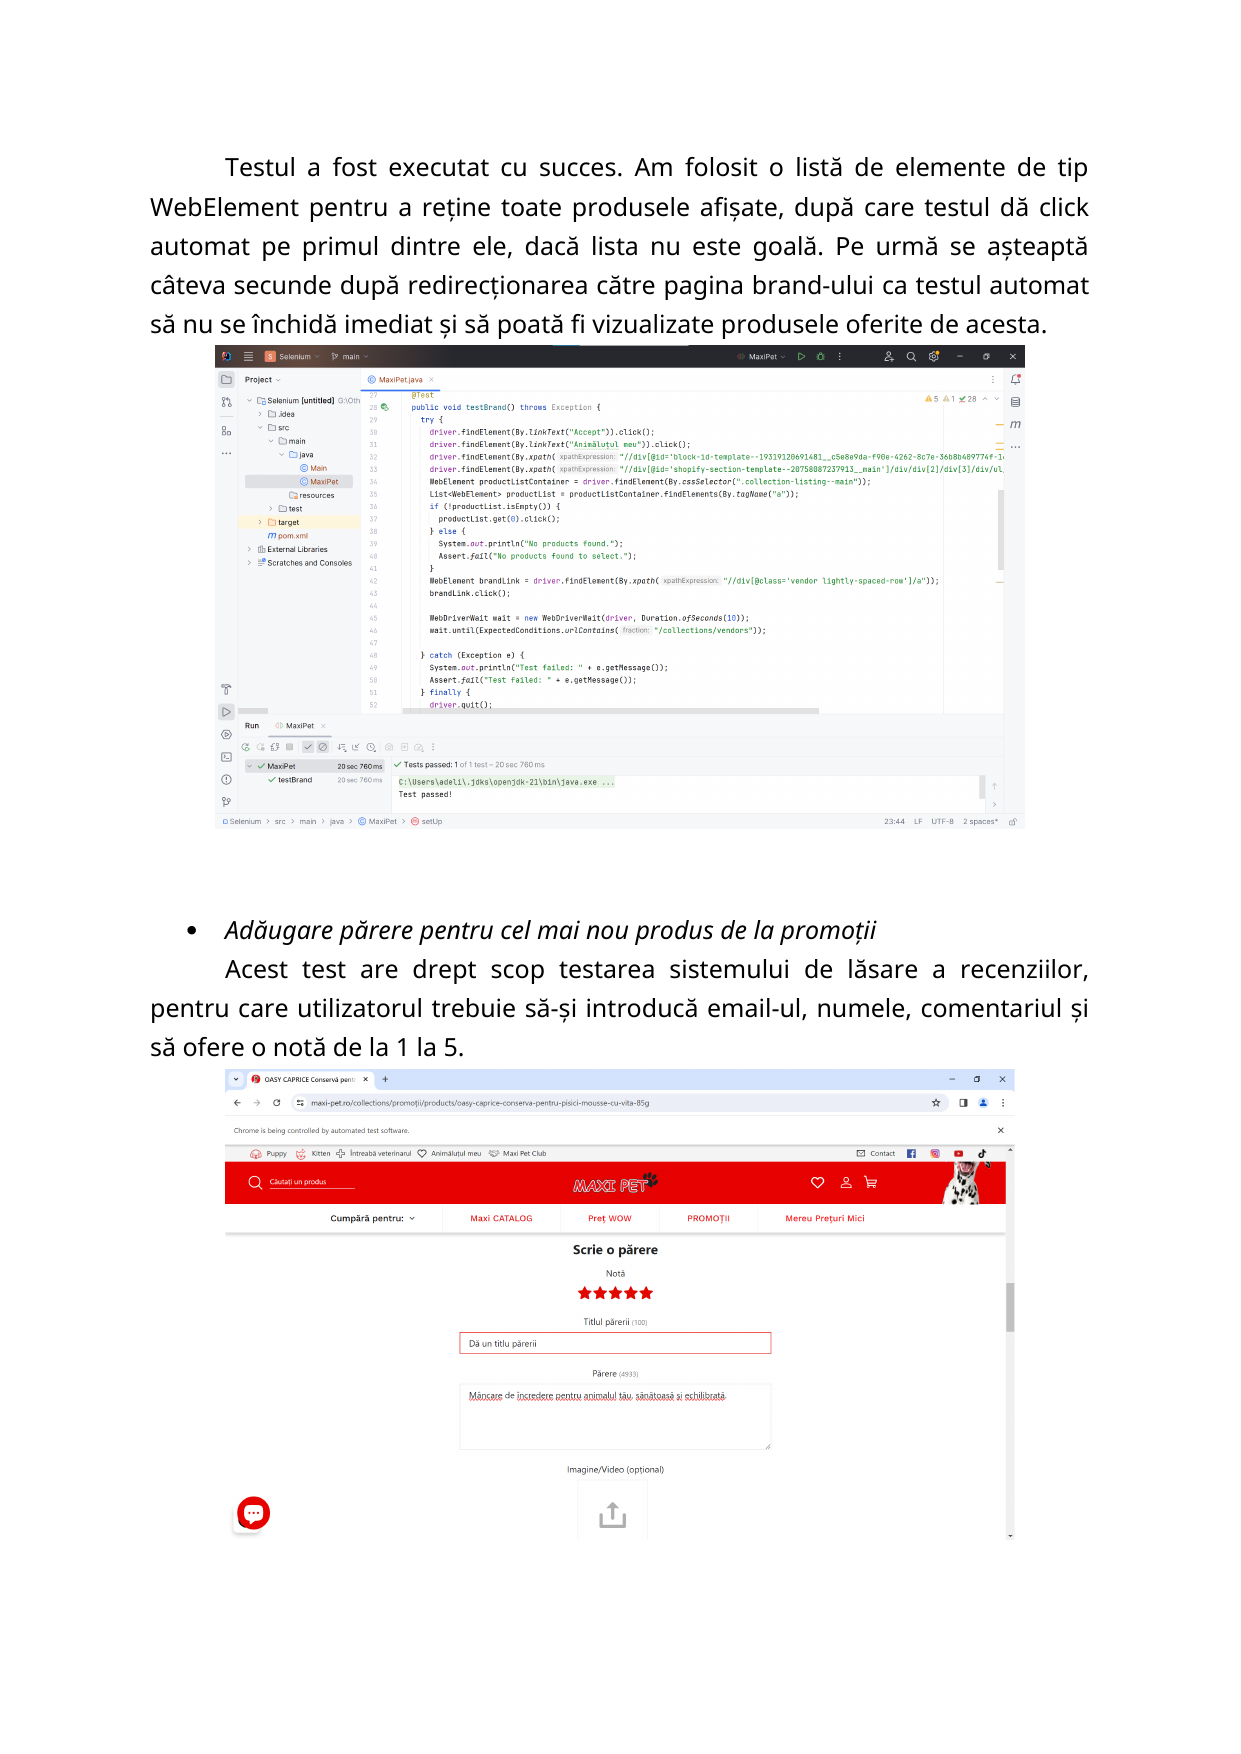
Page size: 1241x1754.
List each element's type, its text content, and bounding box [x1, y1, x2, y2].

text Acest test are drept scop testarea sistemului de lăsare a recenziilor, pentru care utilizatorul trebuie să-și introducă email-ul, numele, comentariul și să ofere o notă de la 1 la 5. [150, 952, 1090, 1064]
picture [225, 1069, 1015, 1540]
text Testul a fost executat cu succes. Am folosit o listă de elemente de tip WebElement pentru a reține toate produsele afișate, după care testul dă click automat pe primul dintre ele, dacă lista nu este goală. Pe urmă se așteaptă câteva secunde după redirecționarea către pagina brand-ului ca testul automat să nu se închidă imediat și să poată fi vizualizate produsele oferite de acesta. [150, 150, 1090, 341]
list Adăugare părere pentru cel mai nou produs de la promoții [187, 912, 1090, 946]
picture [215, 345, 1025, 829]
